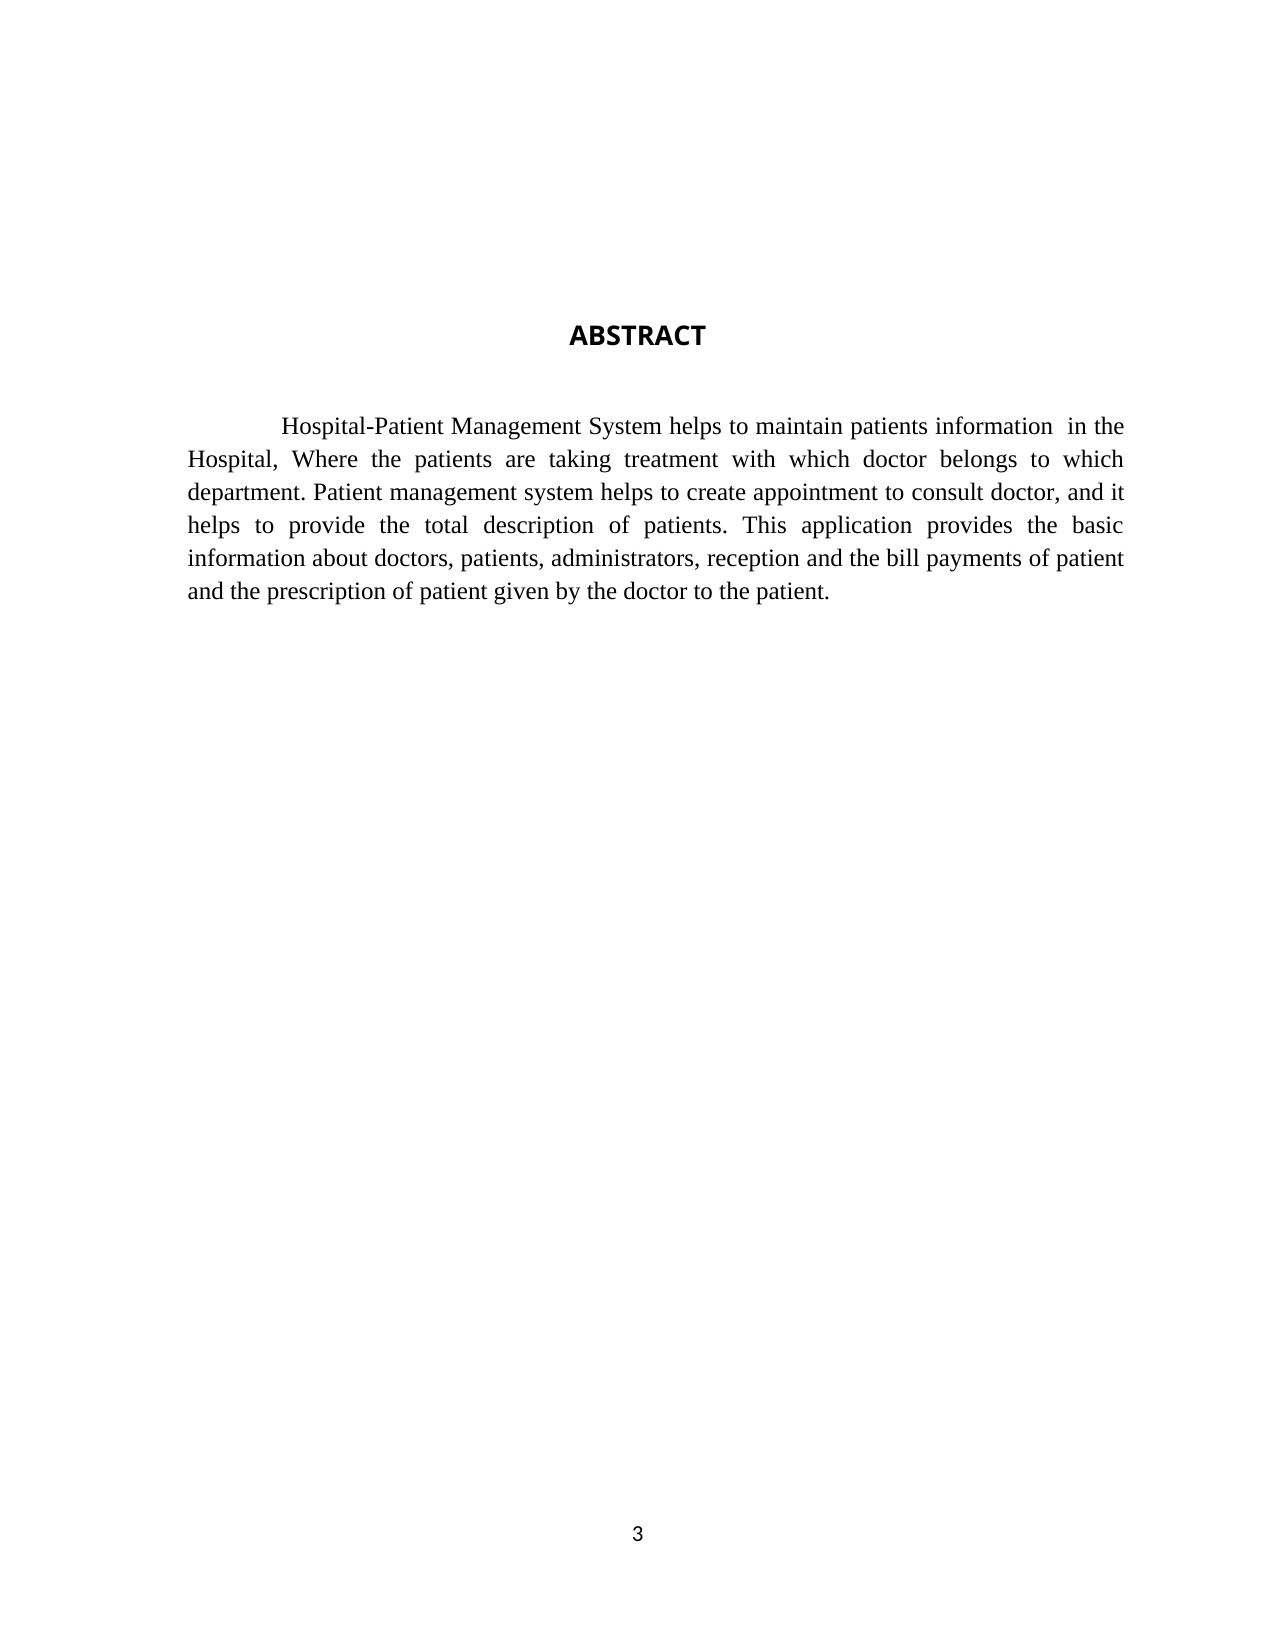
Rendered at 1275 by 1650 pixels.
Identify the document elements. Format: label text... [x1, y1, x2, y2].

text Hospital-Patient Management System helps to maintain patients information in the Hospital, Where the patients are taking treatment with which doctor belongs to which department. Patient management system helps to create appointment to consult doctor, and it helps to provide the total description of patients. This application provides the basic information about doctors, patients, administrators, reception and the bill payments of patient and the prescription of patient given by the doctor to the patient. [187, 411, 1125, 604]
text ABSTRACT [150, 317, 1125, 386]
